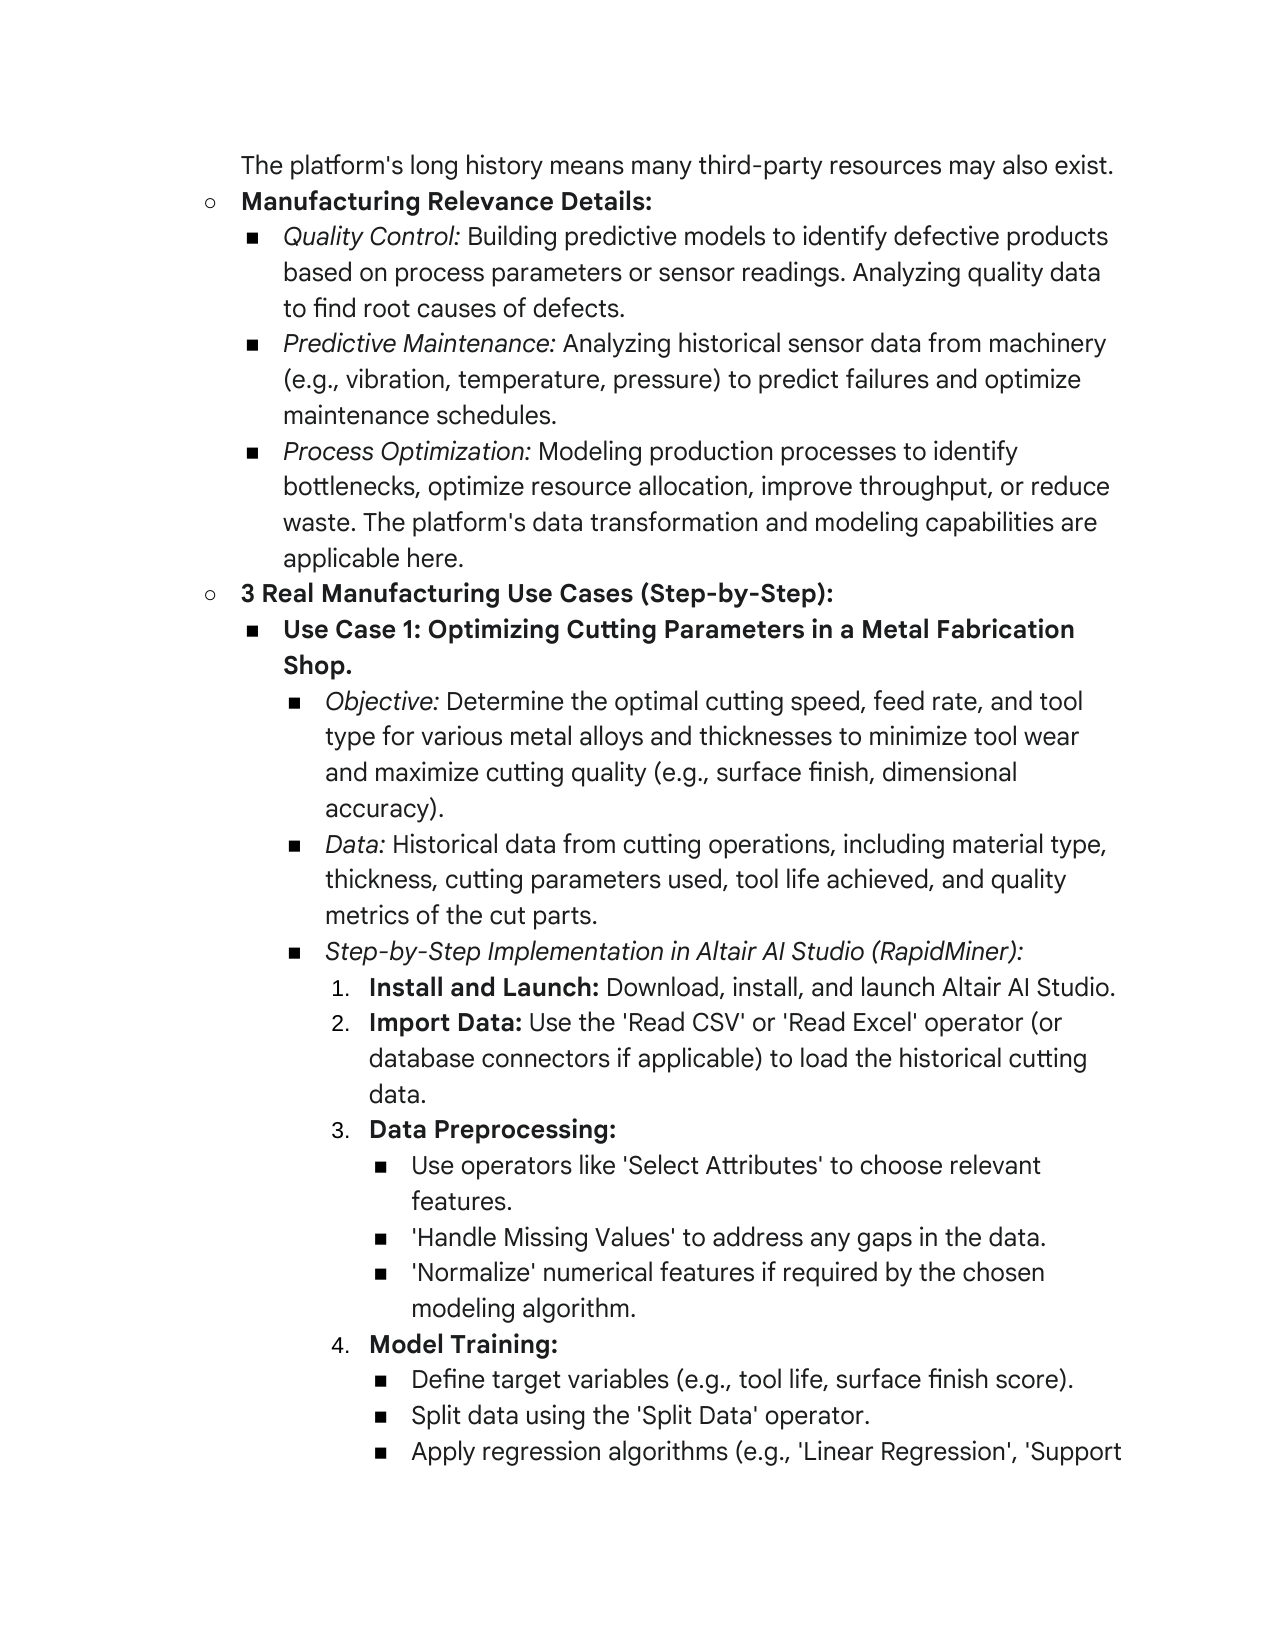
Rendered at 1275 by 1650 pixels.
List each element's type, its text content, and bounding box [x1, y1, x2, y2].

list Objective: Determine the optimal cutting speed, feed rate, and tool type for various metal alloys and thicknesses to minimize tool wear and maximize cutting quality (e.g., surface finish, dimensional accuracy). [287, 686, 1125, 824]
list 3 Real Manufacturing Use Cases (Step-by-Step): [203, 579, 1125, 610]
list 'Handle Missing Values' to address any gaps in the data. [373, 1222, 1125, 1253]
list Use operators like 'Select Attributes' to choose relevant features. [373, 1150, 1125, 1217]
list Use Case 1: Optimizing Cutting Parameters in a Metal Fabrication Shop. [245, 614, 1125, 682]
list Quality Control: Building predictive models to identify defective products based on process parameters or sensor readings. Analyzing quality data to find root causes of defects. [245, 221, 1125, 324]
list Data: Historical data from cutting operations, including material type, thickness, cutting parameters used, tool life achieved, and quality metrics of the cut parts. [287, 829, 1125, 932]
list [373, 1436, 1125, 1468]
list Import Data: Use the 'Read CSV' or 'Read Excel' operator (or database connectors if applicable) to load the historical cutting data. [331, 1007, 1125, 1110]
list Define target variables (e.g., tool life, surface finish score). [373, 1365, 1125, 1396]
list Data Preprocessing: [331, 1115, 1125, 1146]
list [203, 150, 1125, 181]
list Split data using the 'Split Data' operator. [373, 1401, 1125, 1432]
list Model Training: [331, 1329, 1125, 1360]
list Process Optimization: Modeling production processes to identify bottlenecks, optimize resource allocation, improve throughput, or reduce waste. The platform's data transformation and modeling capabilities are applicable here. [245, 436, 1125, 574]
list Step-by-Step Implementation in Altair AI Studio (RapidMiner): [287, 936, 1125, 967]
list Install and Launch: Download, install, and launch Altair AI Studio. [331, 972, 1125, 1003]
list 'Normalize' numerical features if required by the chosen modeling algorithm. [373, 1258, 1125, 1325]
list Manufacturing Relevance Details: [203, 186, 1125, 217]
list Predictive Maintenance: Analyzing historical sensor data from machinery (e.g., vibration, temperature, pressure) to predict failures and optimize maintenance schedules. [245, 329, 1125, 431]
